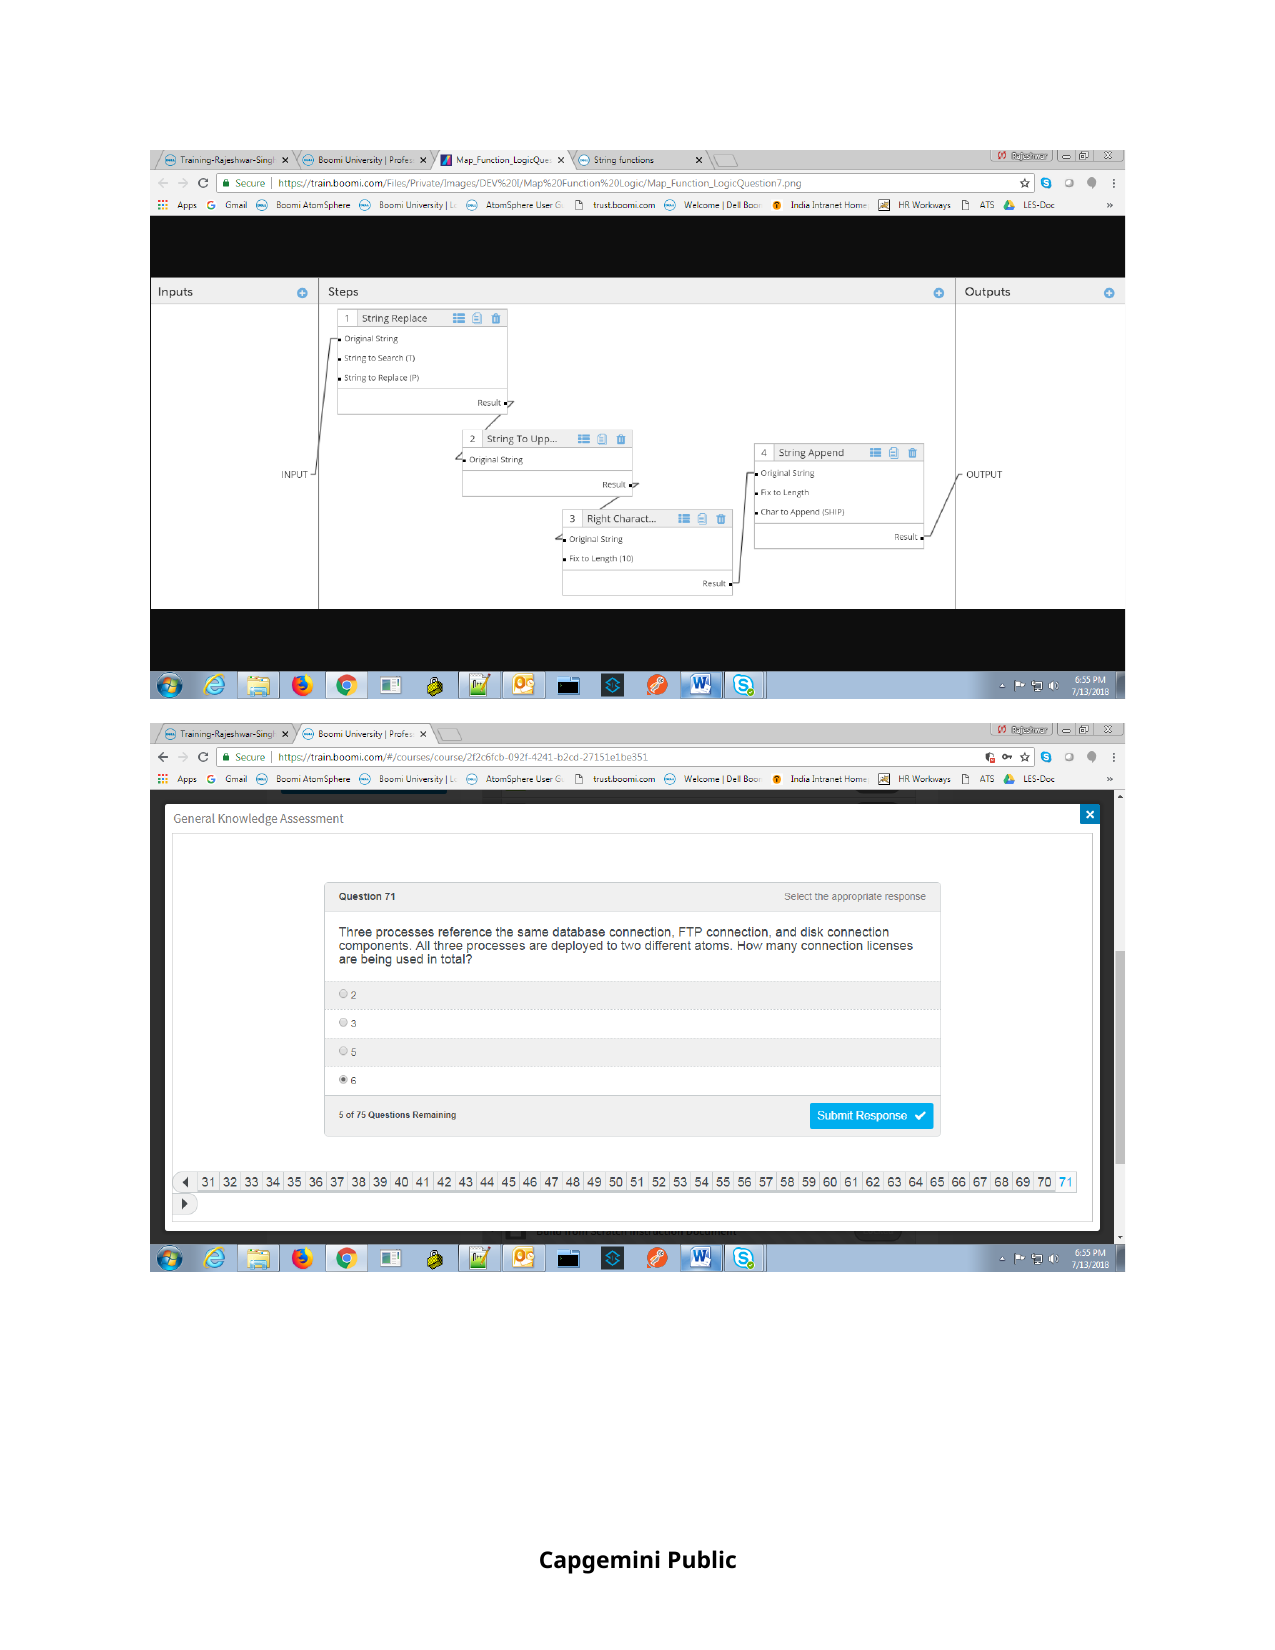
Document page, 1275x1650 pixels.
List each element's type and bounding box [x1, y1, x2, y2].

picture [150, 723, 1125, 1272]
picture [150, 150, 1125, 699]
